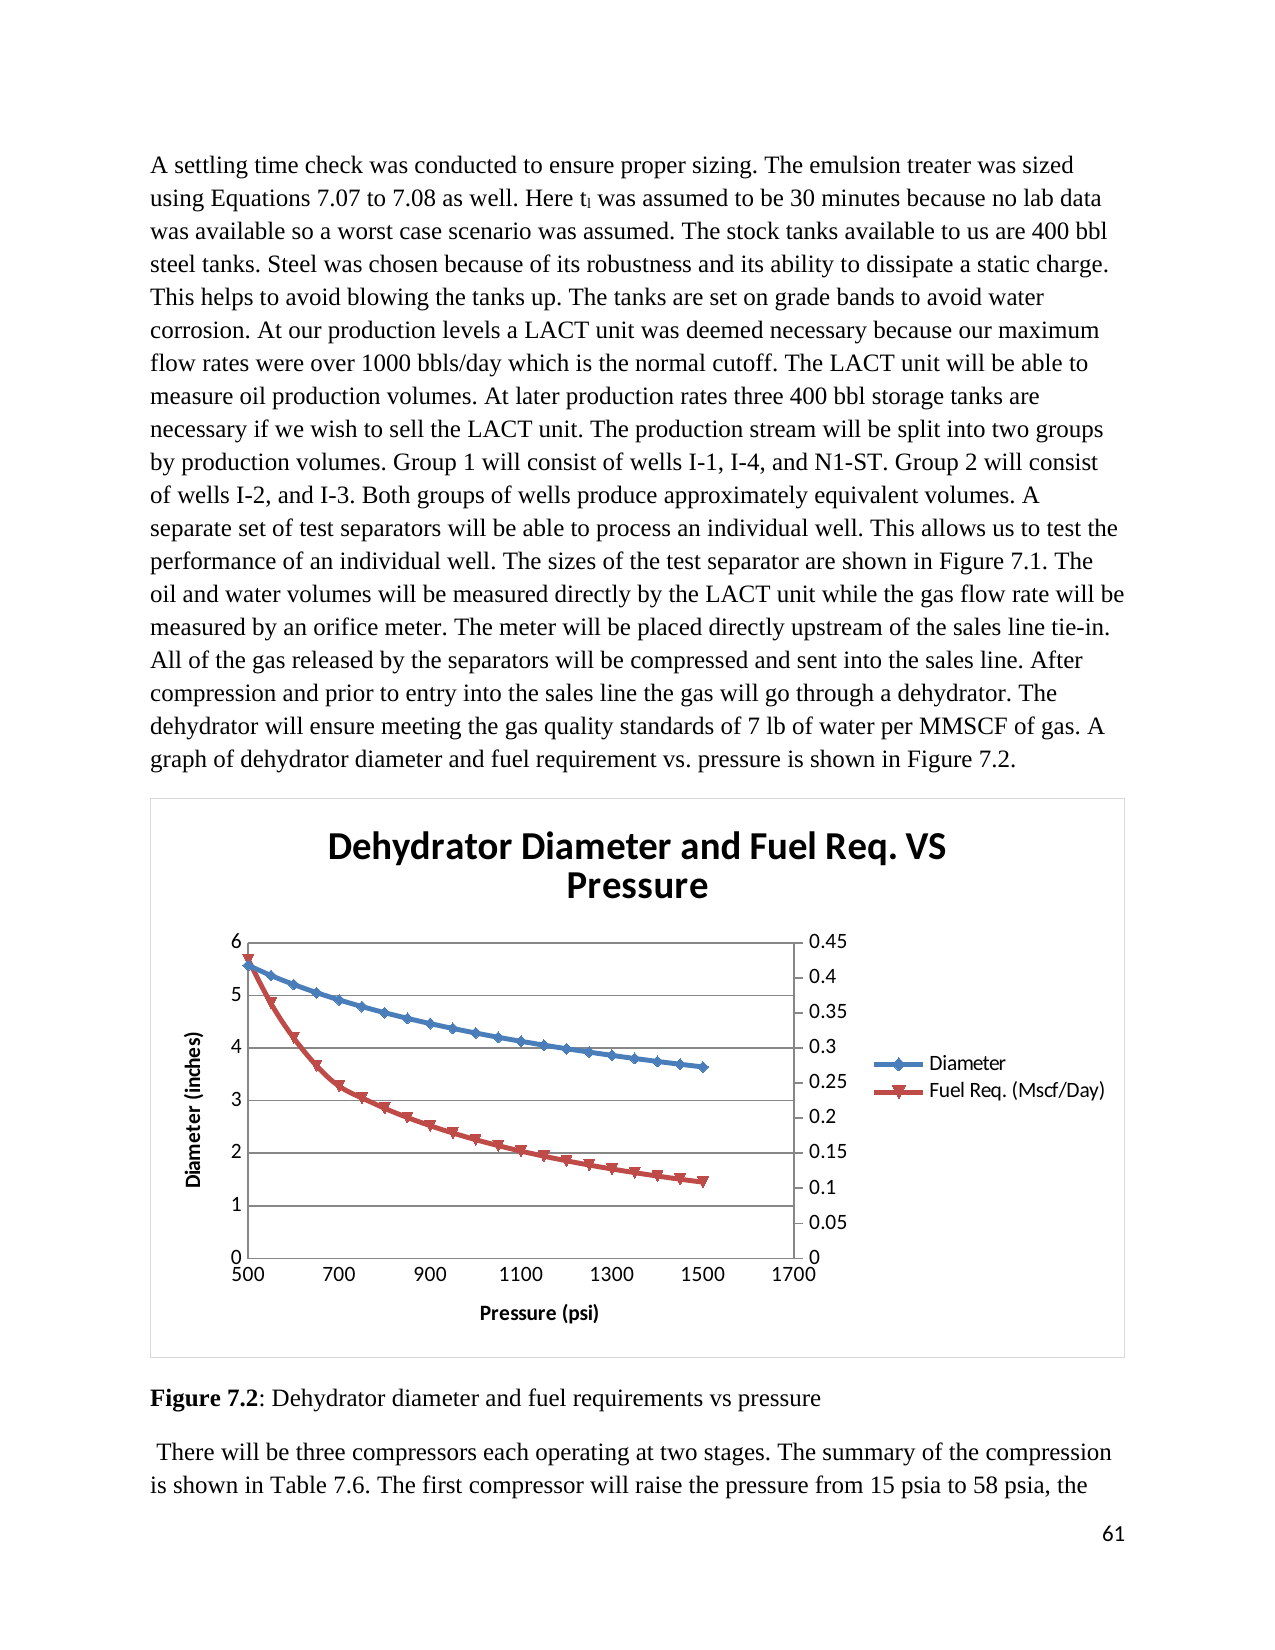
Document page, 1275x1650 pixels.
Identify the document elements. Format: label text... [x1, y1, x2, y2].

text Figure 7.2: Dehydrator diameter and fuel requirements vs pressure [150, 1383, 1125, 1412]
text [150, 150, 1125, 773]
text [150, 1437, 1125, 1499]
